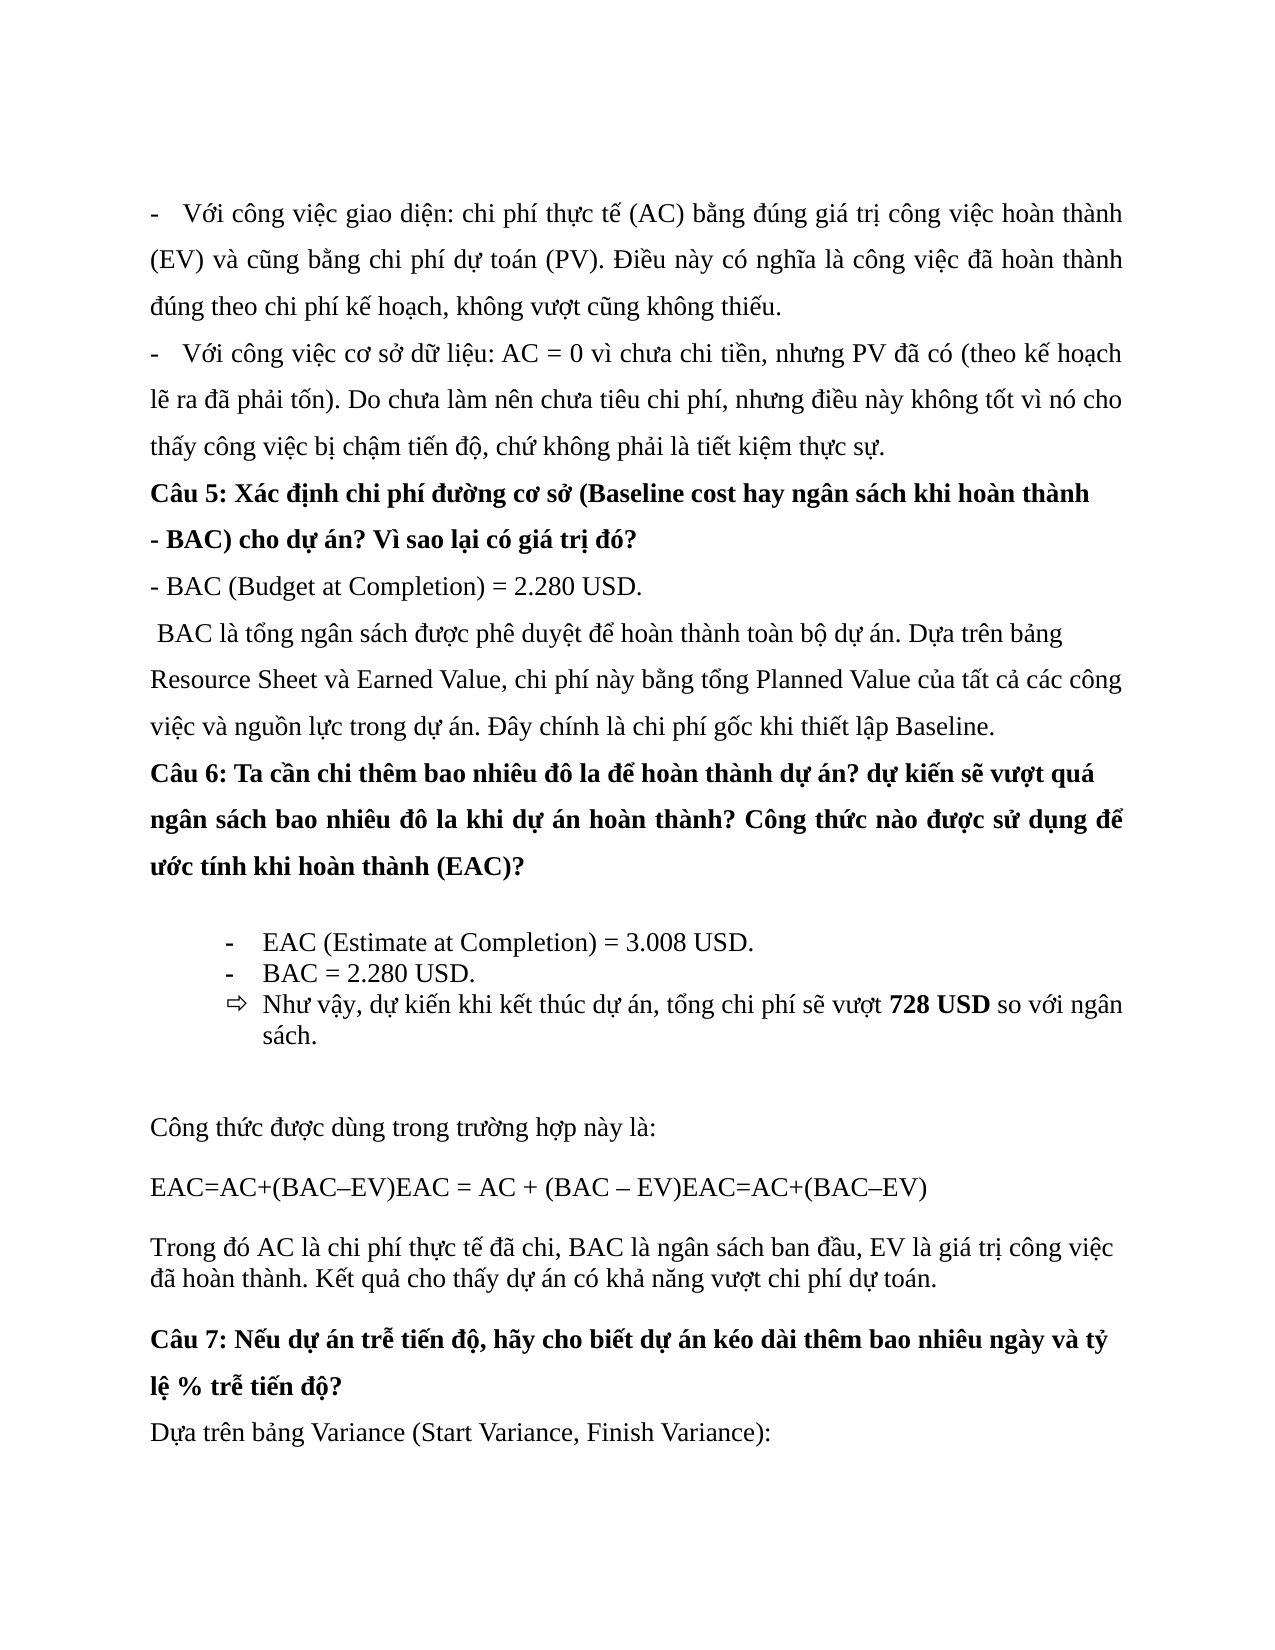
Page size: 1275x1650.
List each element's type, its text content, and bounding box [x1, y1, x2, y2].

text - BAC (Budget at Completion) = 2.280 USD. [150, 570, 1125, 601]
text Câu 6: Ta cần chi thêm bao nhiêu đô la để hoàn thành dự án? dự kiến sẽ vượt quá [150, 757, 1125, 788]
text - BAC) cho dự án? Vì sao lại có giá trị đó? [150, 523, 1125, 554]
text lệ % trễ tiến độ? [150, 1369, 1125, 1401]
list BAC = 2.280 USD. [225, 957, 1125, 988]
text BAC là tổng ngân sách được phê duyệt để hoàn thành toàn bộ dự án. Dựa trên bảng Resource Sheet và Earned Value, chi phí này bằng tổng Planned Value của tất cả các công việc và nguồn lực trong dự án. Đây chính là chi phí gốc khi thiết lập Baseline. [150, 617, 1125, 741]
list Như vậy, dự kiến khi kết thúc dự án, tổng chi phí sẽ vượt 728 USD so với ngân sách. [225, 988, 1125, 1051]
text Dựa trên bảng Variance (Start Variance, Finish Variance): [150, 1416, 1125, 1447]
text Câu 5: Xác định chi phí đường cơ sở (Baseline cost hay ngân sách khi hoàn thành [150, 477, 1125, 508]
text - Với công việc giao diện: chi phí thực tế (AC) bằng đúng giá trị công việc hoàn thành (EV) và cũng bằng chi phí dự toán (PV). Điều này có nghĩa là công việc đã hoàn thành đúng theo chi phí kế hoạch, không vượt cũng không thiếu. [150, 197, 1125, 321]
text Câu 7: Nếu dự án trễ tiến độ, hãy cho biết dự án kéo dài thêm bao nhiêu ngày và tỷ [150, 1323, 1125, 1354]
text - Với công việc cơ sở dữ liệu: AC = 0 vì chưa chi tiền, nhưng PV đã có (theo kế hoạch lẽ ra đã phải tốn). Do chưa làm nên chưa tiêu chi phí, nhưng điều này không tốt vì nó cho thấy công việc bị chậm tiến độ, chứ không phải là tiết kiệm thực sự. [150, 337, 1125, 461]
text EAC=AC+(BAC–EV)EAC = AC + (BAC – EV)EAC=AC+(BAC–EV) [150, 1171, 1125, 1202]
text ngân sách bao nhiêu đô la khi dự án hoàn thành? Công thức nào được sử dụng để ước tính khi hoàn thành (EAC)? [150, 803, 1125, 881]
list EAC (Estimate at Completion) = 3.008 USD. [225, 926, 1125, 957]
text Trong đó AC là chi phí thực tế đã chi, BAC là ngân sách ban đầu, EV là giá trị công việc đã hoàn thành. Kết quả cho thấy dự án có khả năng vượt chi phí dự toán. [150, 1231, 1125, 1294]
text Công thức được dùng trong trường hợp này là: [150, 1080, 1125, 1142]
